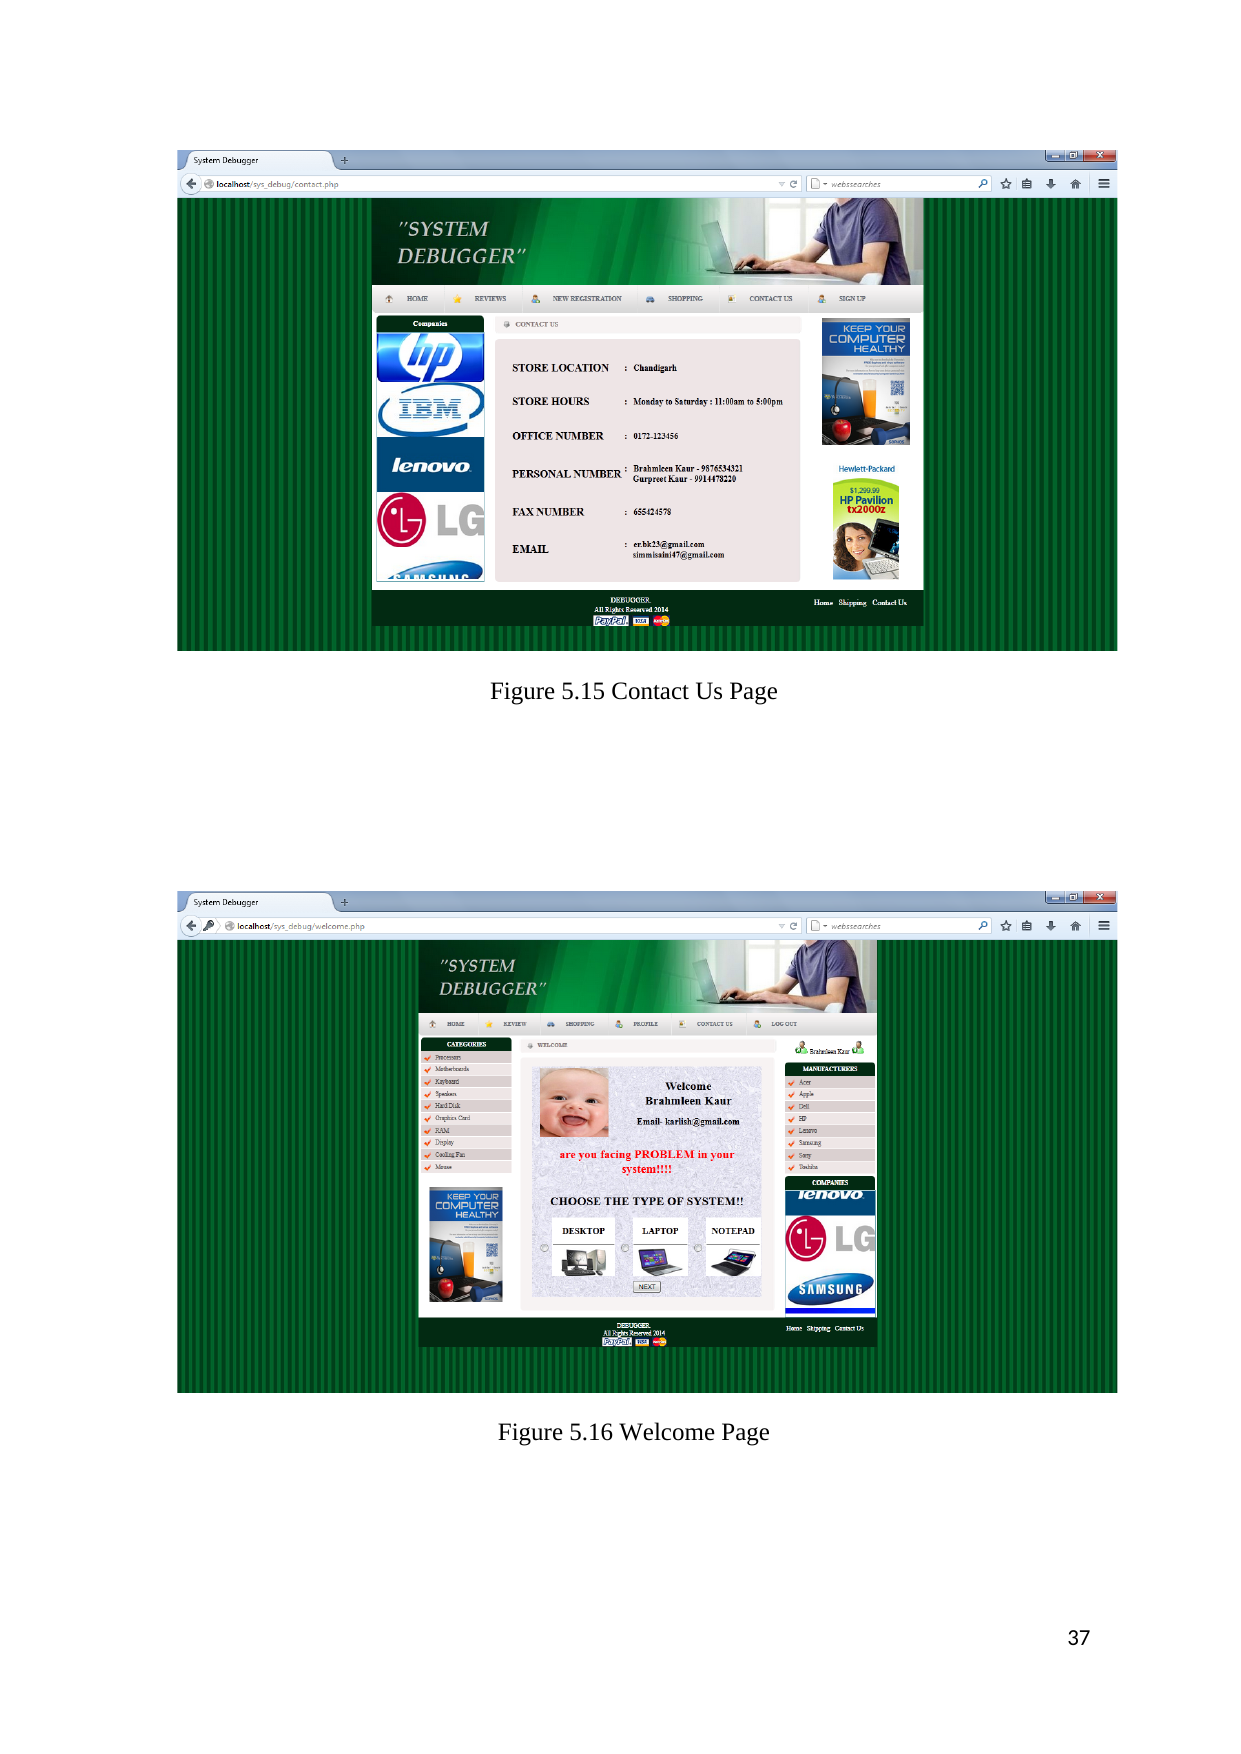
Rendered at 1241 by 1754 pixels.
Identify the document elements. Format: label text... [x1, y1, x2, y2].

picture [177, 891, 1118, 1393]
text Figure 5.16 Welcome Page [177, 1417, 1090, 1446]
text Figure 5.15 Contact Us Page [177, 676, 1090, 705]
picture [177, 150, 1118, 651]
